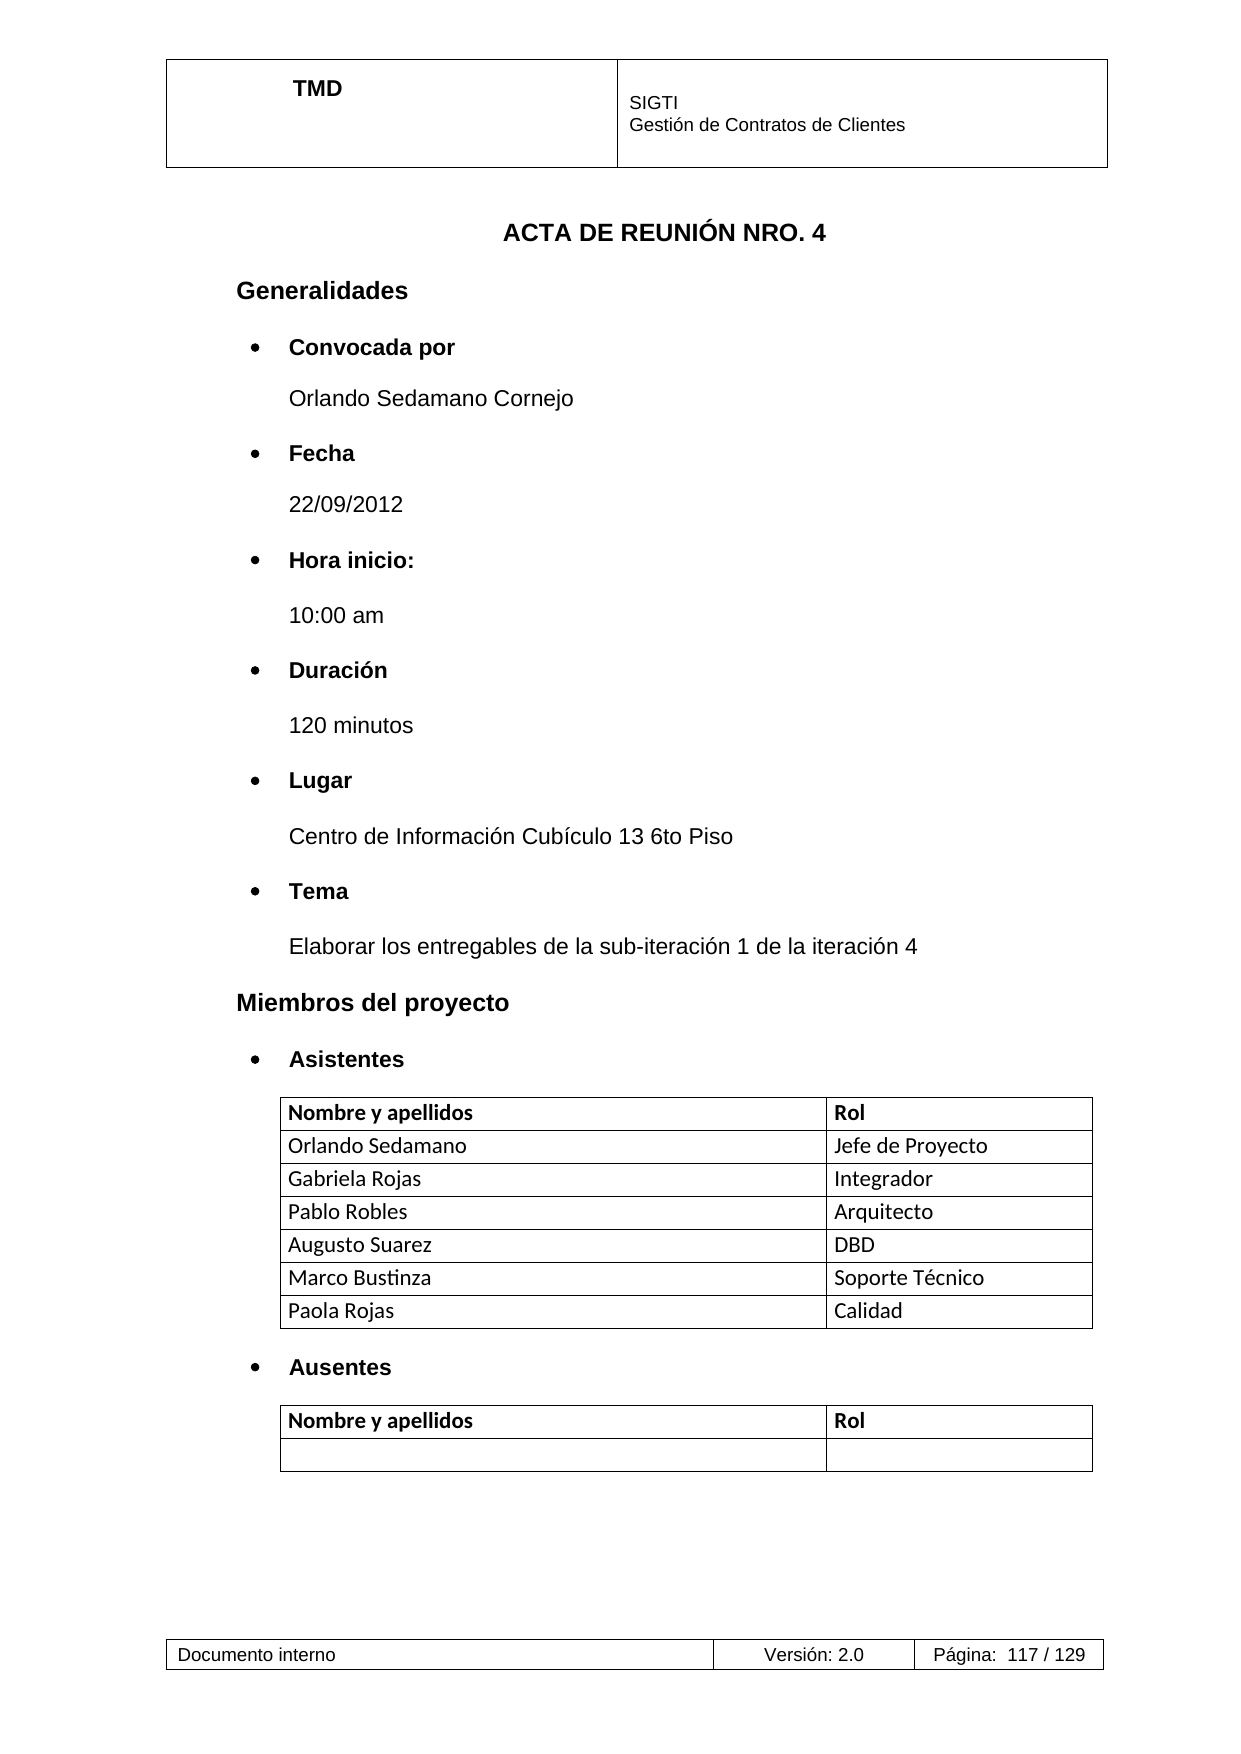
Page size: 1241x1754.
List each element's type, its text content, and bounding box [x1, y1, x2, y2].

list Lugar [251, 767, 1092, 794]
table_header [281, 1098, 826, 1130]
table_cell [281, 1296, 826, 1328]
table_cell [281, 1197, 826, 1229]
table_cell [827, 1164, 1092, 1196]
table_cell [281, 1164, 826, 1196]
list Miembros del proyecto [236, 988, 1092, 1017]
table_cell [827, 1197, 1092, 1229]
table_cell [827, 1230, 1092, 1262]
list Elaborar los entregables de la sub-iteración 1 de la iteración 4 [288, 933, 1092, 959]
list Ausentes [251, 1354, 1092, 1380]
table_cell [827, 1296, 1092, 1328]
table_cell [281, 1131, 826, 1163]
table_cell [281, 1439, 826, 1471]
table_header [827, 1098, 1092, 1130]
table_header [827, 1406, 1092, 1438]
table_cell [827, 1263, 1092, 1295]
list Hora inicio: [251, 547, 1092, 573]
list 10:00 am [288, 602, 1092, 628]
list 120 minutos [288, 712, 1092, 738]
list Orlando Sedamano Cornejo [288, 385, 1092, 411]
list Fecha [251, 440, 1092, 467]
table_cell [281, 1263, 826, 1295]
list Centro de Información Cubículo 13 6to Piso [288, 823, 1092, 849]
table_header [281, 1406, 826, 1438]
list Tema [251, 878, 1092, 904]
list 22/09/2012 [288, 491, 1092, 518]
list ACTA DE REUNIÓN NRO. 4 [236, 218, 1092, 247]
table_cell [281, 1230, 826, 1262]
list Asistentes [251, 1046, 1092, 1073]
list Convocada por [251, 334, 1092, 360]
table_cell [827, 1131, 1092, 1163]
list Generalidades [236, 276, 1092, 305]
list Duración [251, 657, 1092, 683]
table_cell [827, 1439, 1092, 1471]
